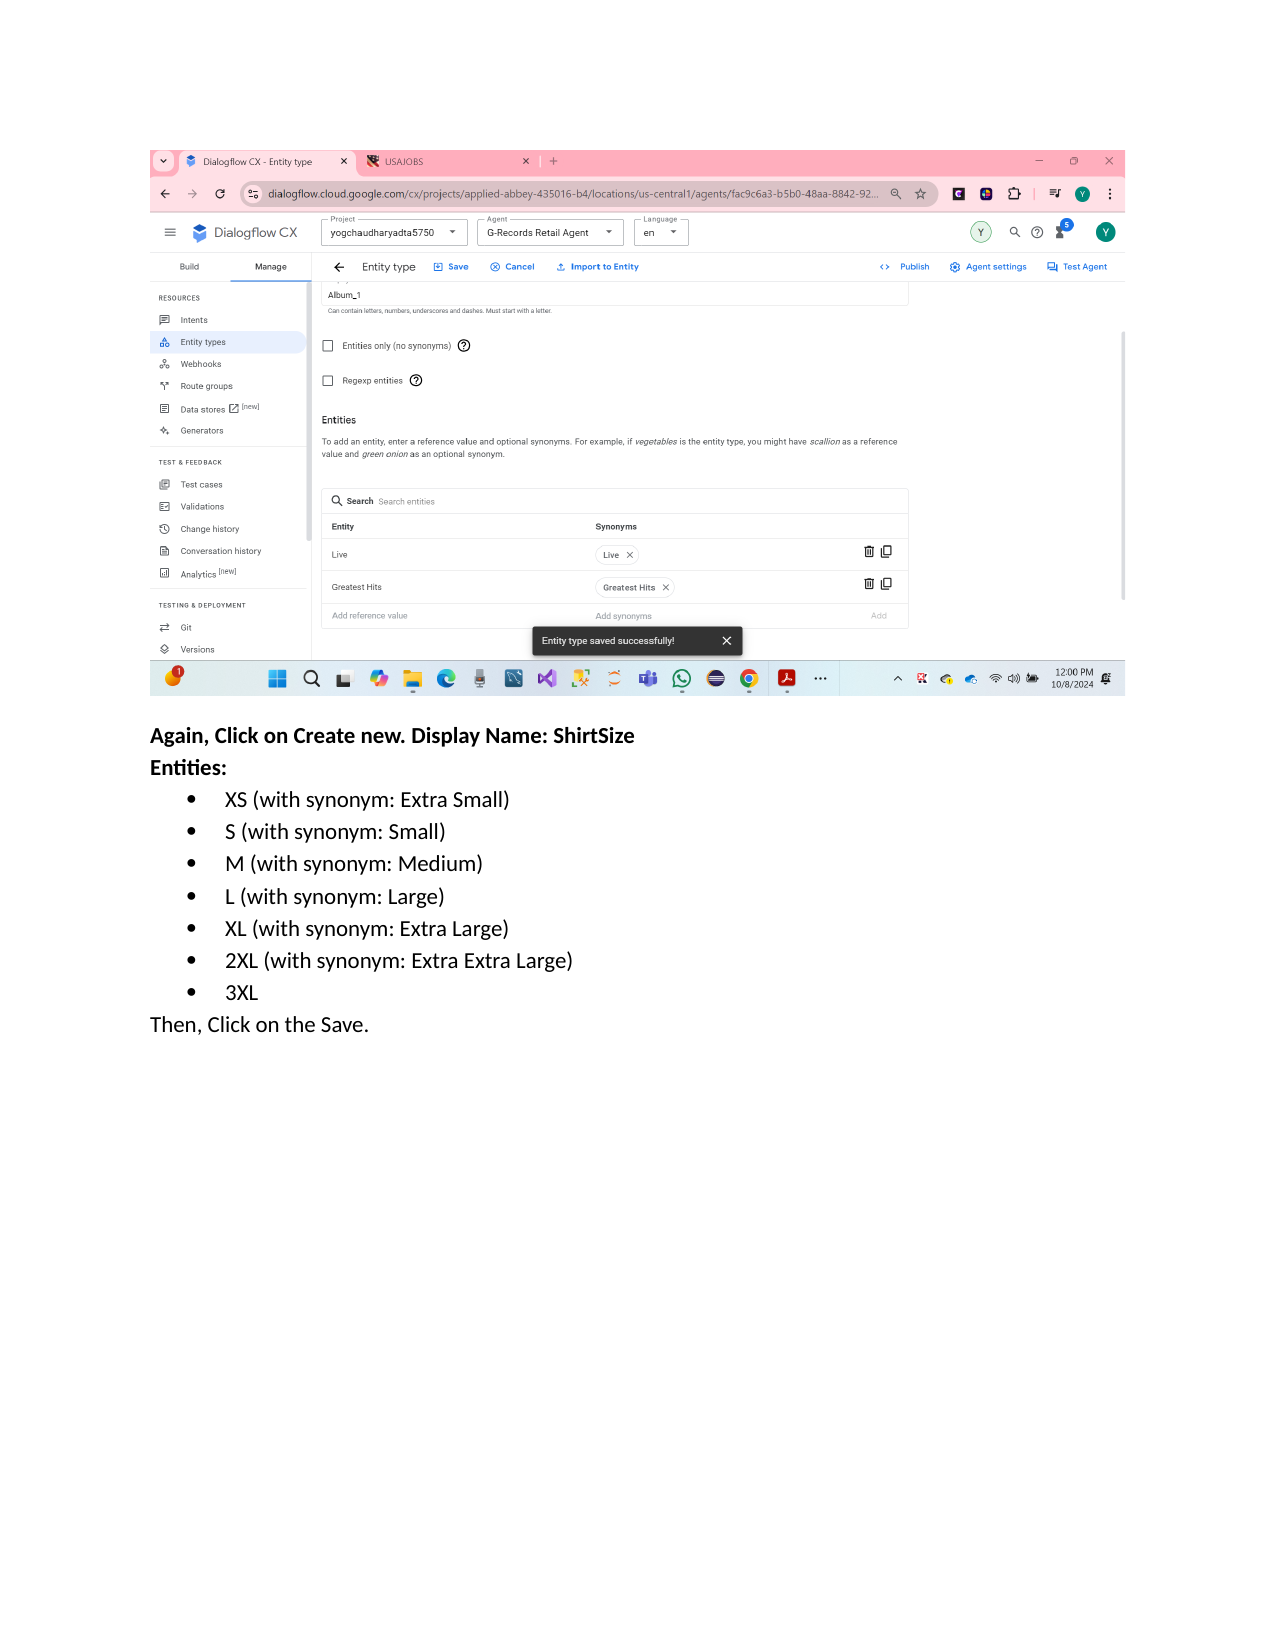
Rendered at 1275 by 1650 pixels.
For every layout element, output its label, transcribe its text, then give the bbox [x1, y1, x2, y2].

list L (with synonym: Large) [187, 882, 1125, 910]
list 3XL [187, 978, 1125, 1006]
list 2XL (with synonym: Extra Extra Large) [187, 946, 1125, 974]
text Again, Click on Create new. Display Name: ShirtSize [150, 721, 1125, 749]
picture [150, 150, 1125, 696]
list S (with synonym: Small) [187, 817, 1125, 845]
list M (with synonym: Medium) [187, 849, 1125, 878]
text Entities: [150, 753, 1125, 781]
list XL (with synonym: Extra Large) [187, 914, 1125, 942]
text Then, Click on the Save. [150, 1011, 1125, 1038]
list XS (with synonym: Extra Small) [187, 785, 1125, 813]
